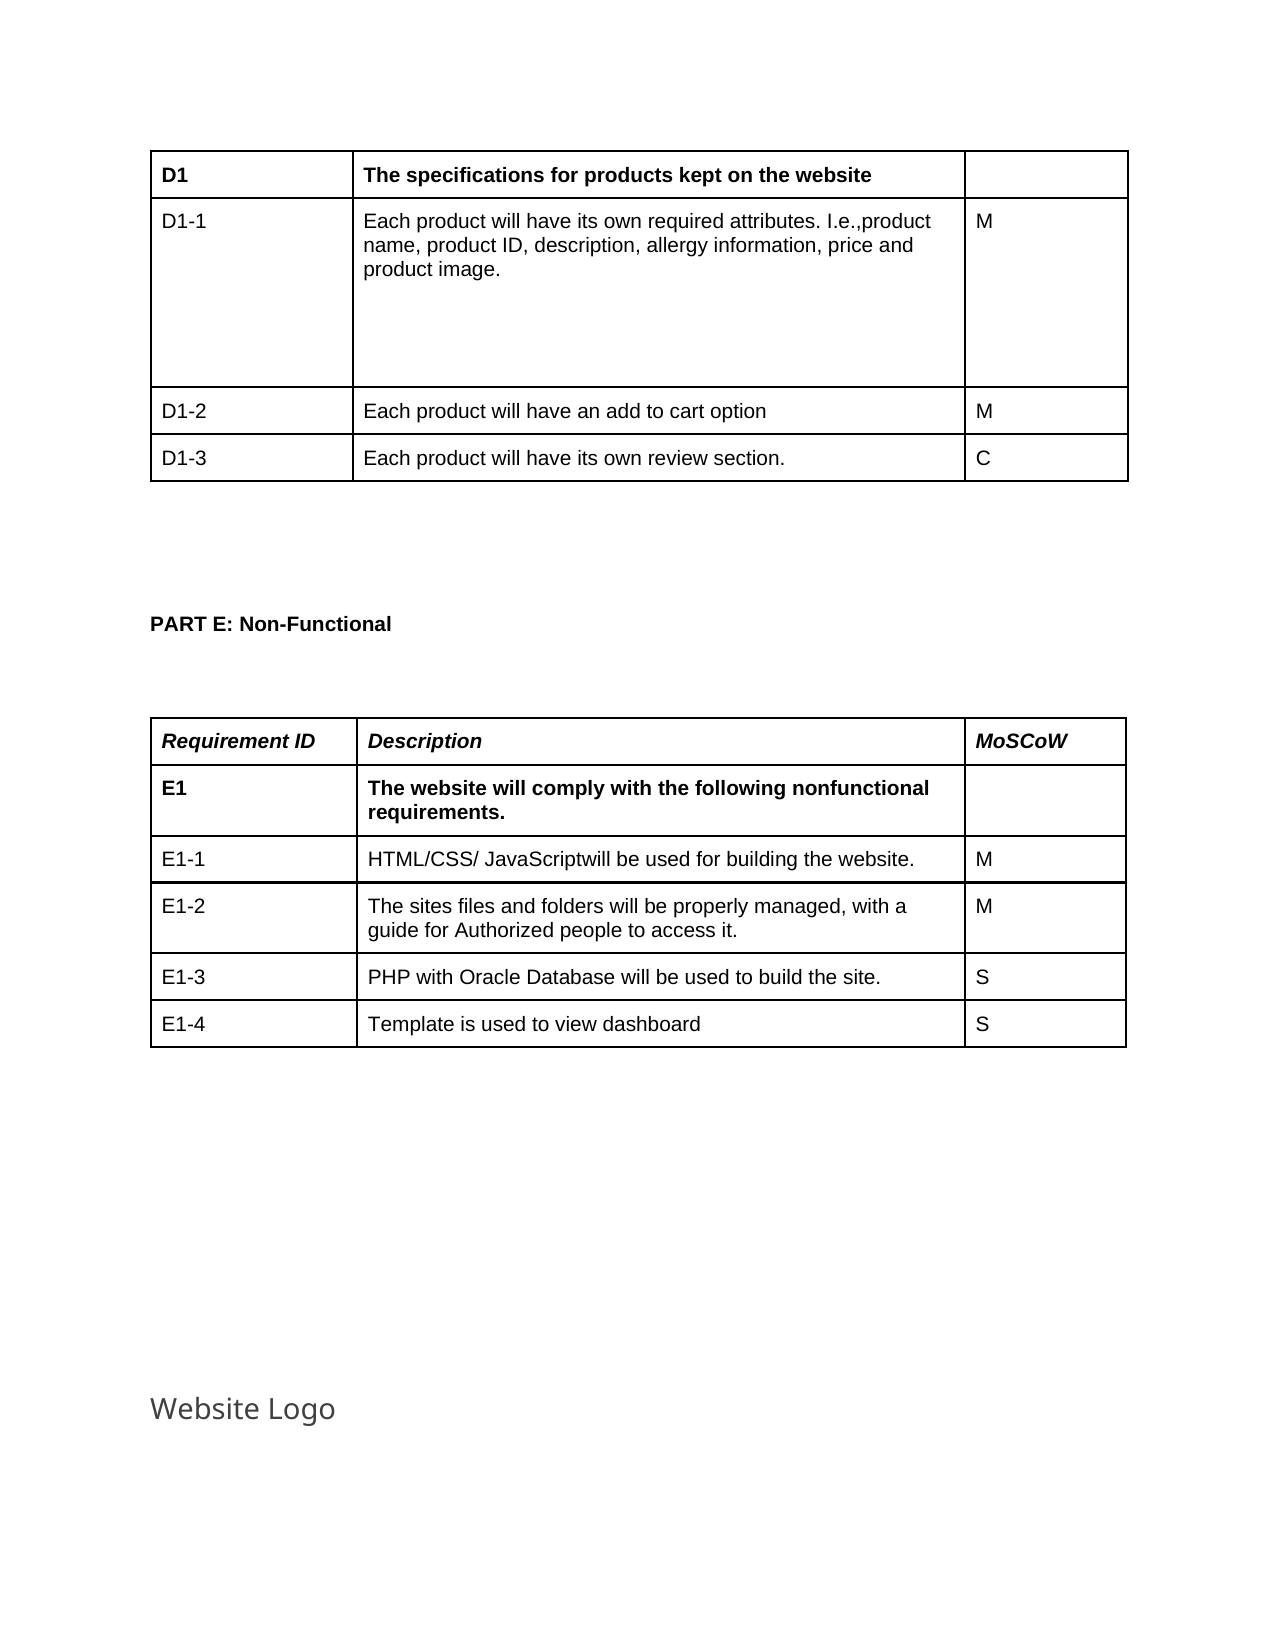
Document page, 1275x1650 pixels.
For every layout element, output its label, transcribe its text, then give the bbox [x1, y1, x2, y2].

table_cell S [966, 954, 1125, 999]
table_cell HTML/CSS/ JavaScriptwill be used for building the website. [358, 837, 964, 881]
table_cell Each product will have its own required attributes. I.e.,product name, product ID, description, allergy information, price and product image. [354, 199, 964, 386]
table_cell D1-1 [152, 199, 352, 386]
table_header Description [358, 719, 964, 764]
table_cell D1-3 [152, 435, 352, 480]
table_cell M [966, 199, 1127, 386]
table_cell The sites files and folders will be properly managed, with a guide for Authorized people to access it. [358, 884, 964, 952]
table_cell Each product will have its own review section. [354, 435, 964, 480]
table_cell S [966, 1001, 1125, 1046]
table_cell D1 [152, 152, 352, 197]
table_cell E1-1 [152, 837, 356, 881]
table_header MoSCoW [966, 719, 1125, 764]
table_cell E1 [152, 766, 356, 834]
table_cell [966, 152, 1127, 197]
text PART E: Non-Functional [150, 612, 1125, 636]
table_cell PHP with Oracle Database will be used to build the site. [358, 954, 964, 999]
table_cell D1-2 [152, 388, 352, 433]
table_header Requirement ID [152, 719, 356, 764]
subtitle Website Logo [150, 1389, 1125, 1428]
table_cell Template is used to view dashboard [358, 1001, 964, 1046]
table_cell E1-3 [152, 954, 356, 999]
table_cell M [966, 884, 1125, 952]
table_cell The website will comply with the following nonfunctional requirements. [358, 766, 964, 834]
table_cell [966, 766, 1125, 834]
table_cell E1-2 [152, 884, 356, 952]
table_cell M [966, 388, 1127, 433]
table_cell M [966, 837, 1125, 881]
table_cell C [966, 435, 1127, 480]
table_cell E1-4 [152, 1001, 356, 1046]
table_cell Each product will have an add to cart option [354, 388, 964, 433]
table_cell The specifications for products kept on the website [354, 152, 964, 197]
